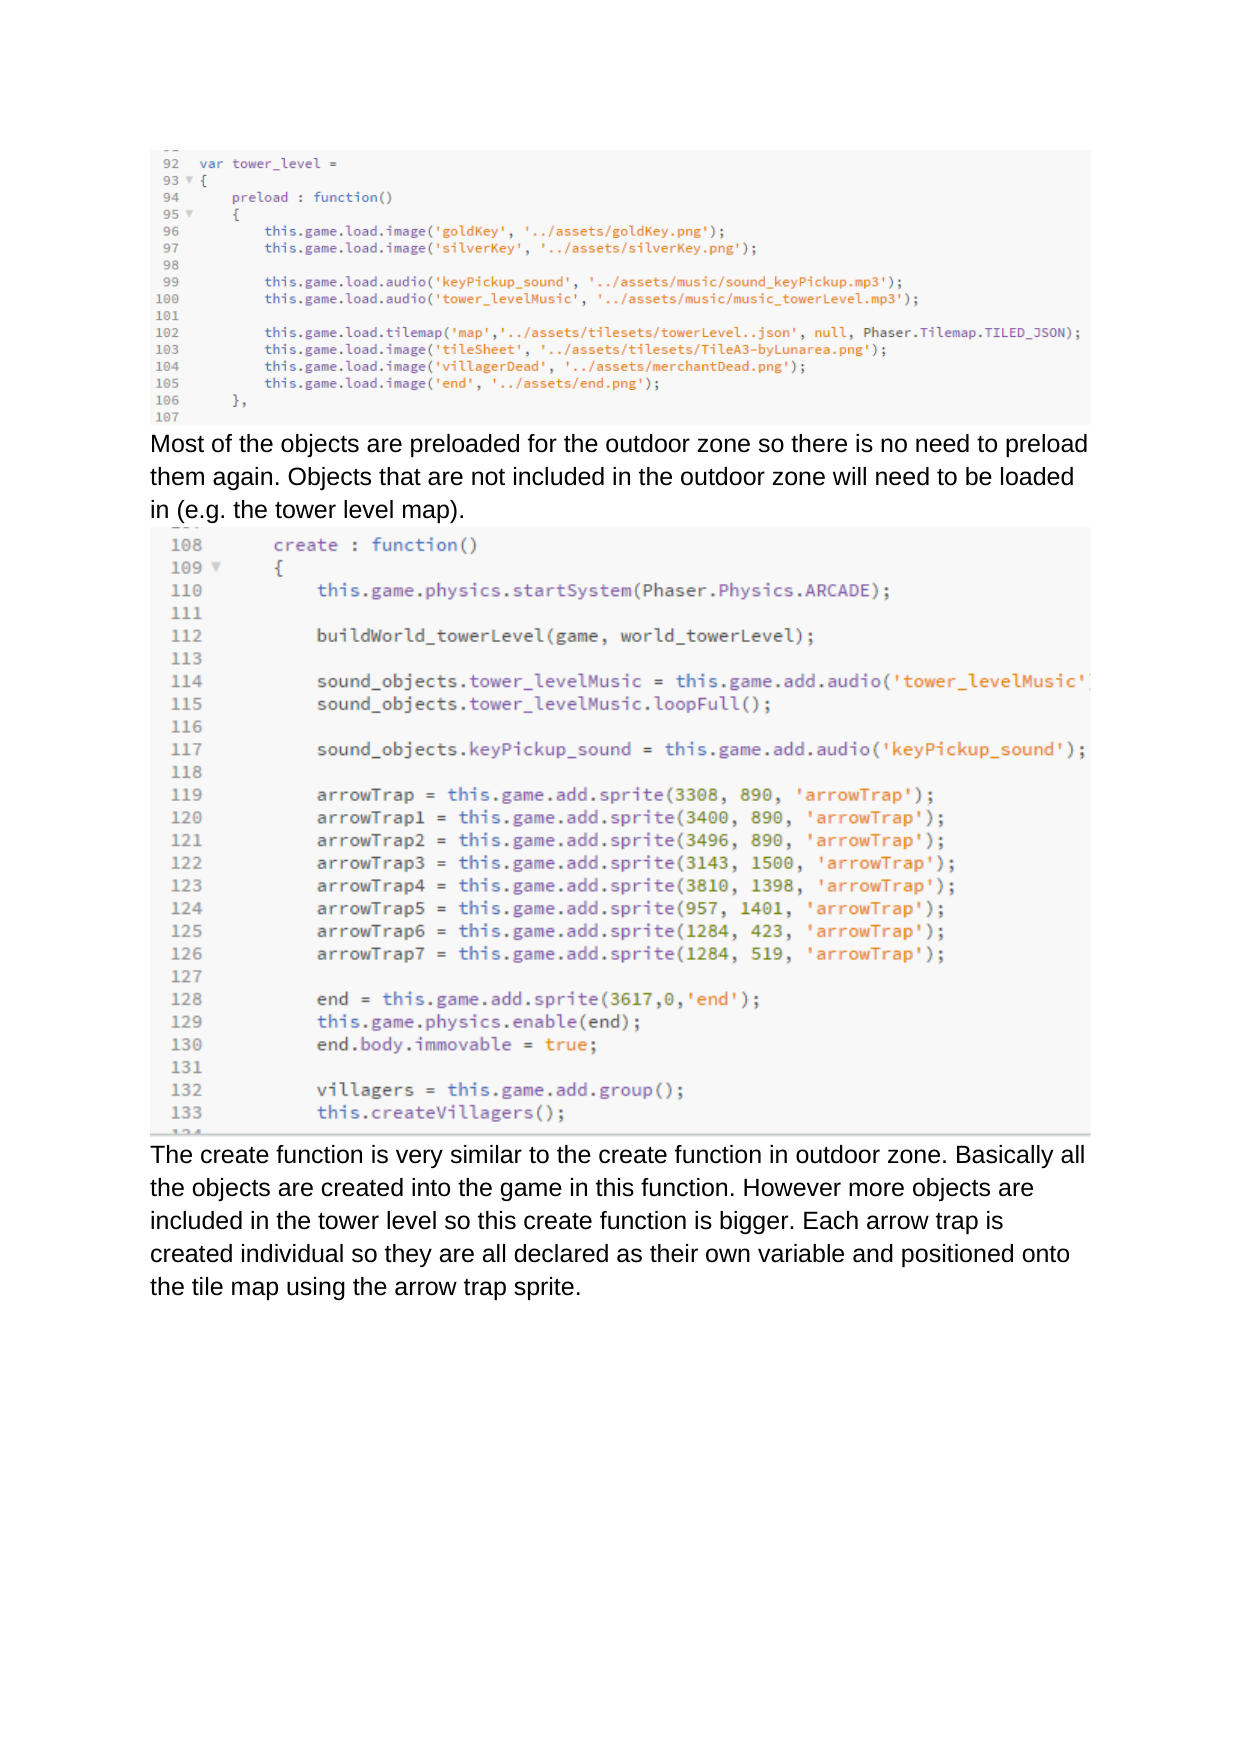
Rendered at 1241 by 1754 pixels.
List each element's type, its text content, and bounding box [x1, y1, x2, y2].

text The create function is very similar to the create function in outdoor zone. Basically all the objects are created into the game in this function. However more objects are included in the tower level so this create function is bigger. Each arrow trap is created individual so they are all declared as their own variable and positioned onto the tile map using the arrow trap sprite. [150, 1140, 1090, 1301]
picture [150, 527, 1091, 1137]
picture [150, 150, 1091, 425]
text Most of the objects are preloaded for the outdoor zone so there is no need to preload them again. Objects that are not included in the outdoor zone will need to be loaded in (e.g. the tower level map). [150, 429, 1090, 524]
